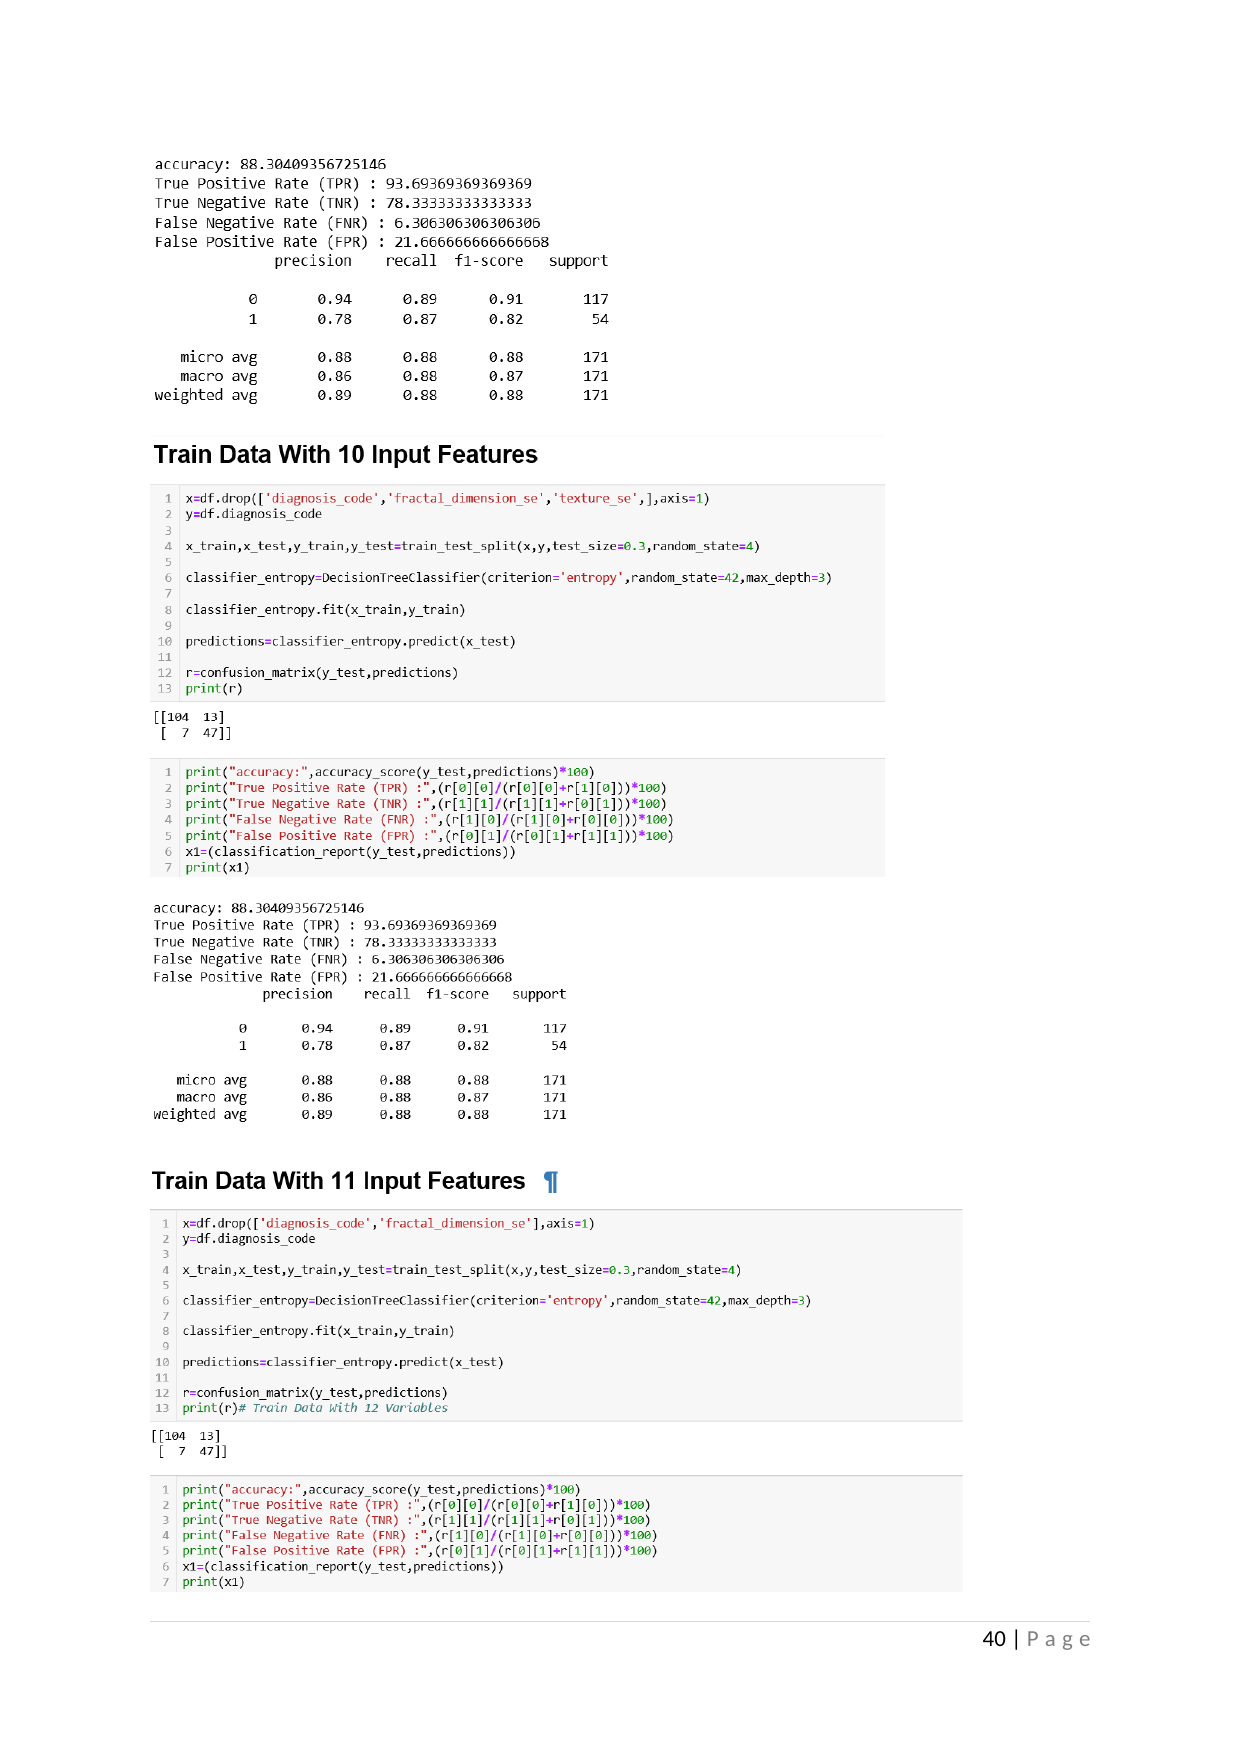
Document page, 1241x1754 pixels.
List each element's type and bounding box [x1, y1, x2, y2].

picture [150, 150, 811, 416]
picture [150, 1150, 963, 1592]
picture [150, 435, 886, 877]
picture [150, 895, 834, 1132]
